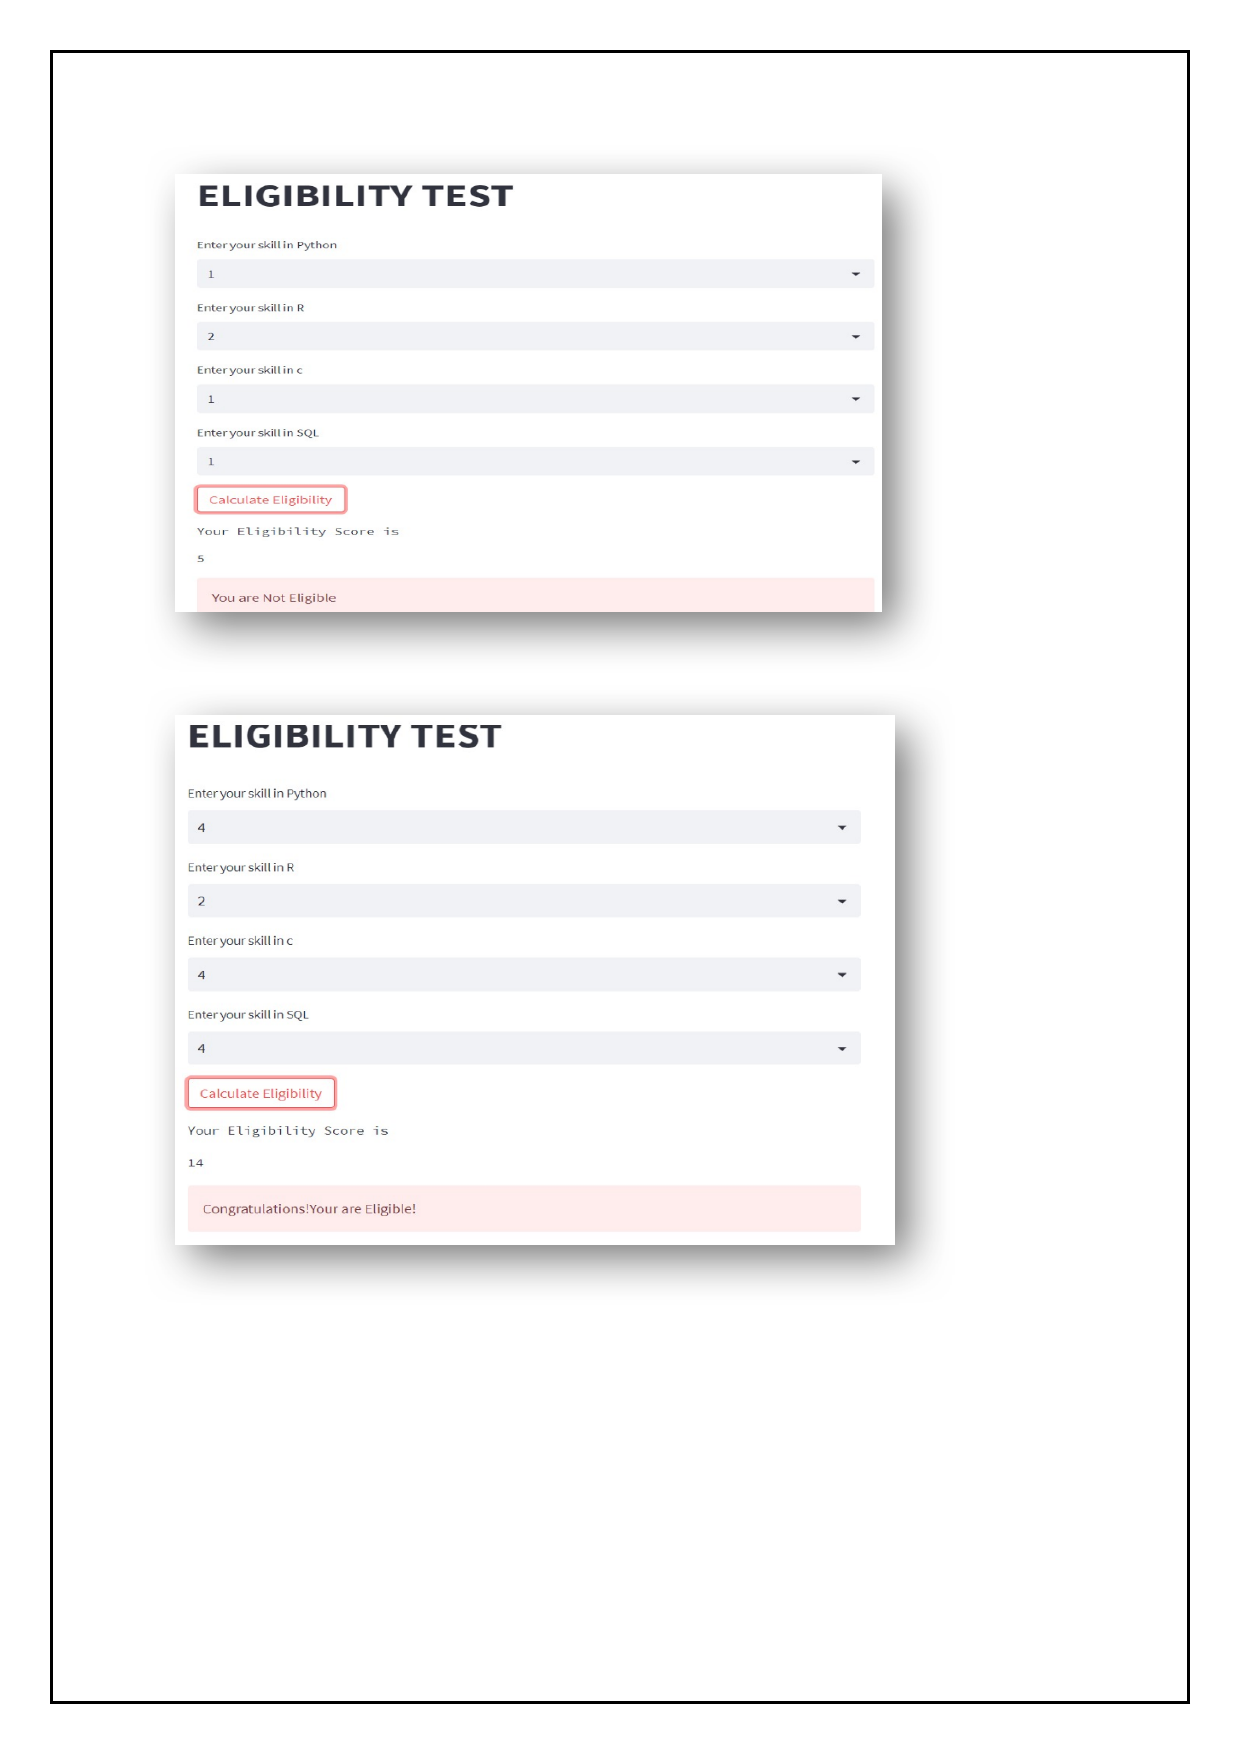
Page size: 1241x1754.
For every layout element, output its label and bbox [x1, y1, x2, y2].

picture [175, 715, 895, 1245]
picture [175, 174, 882, 612]
